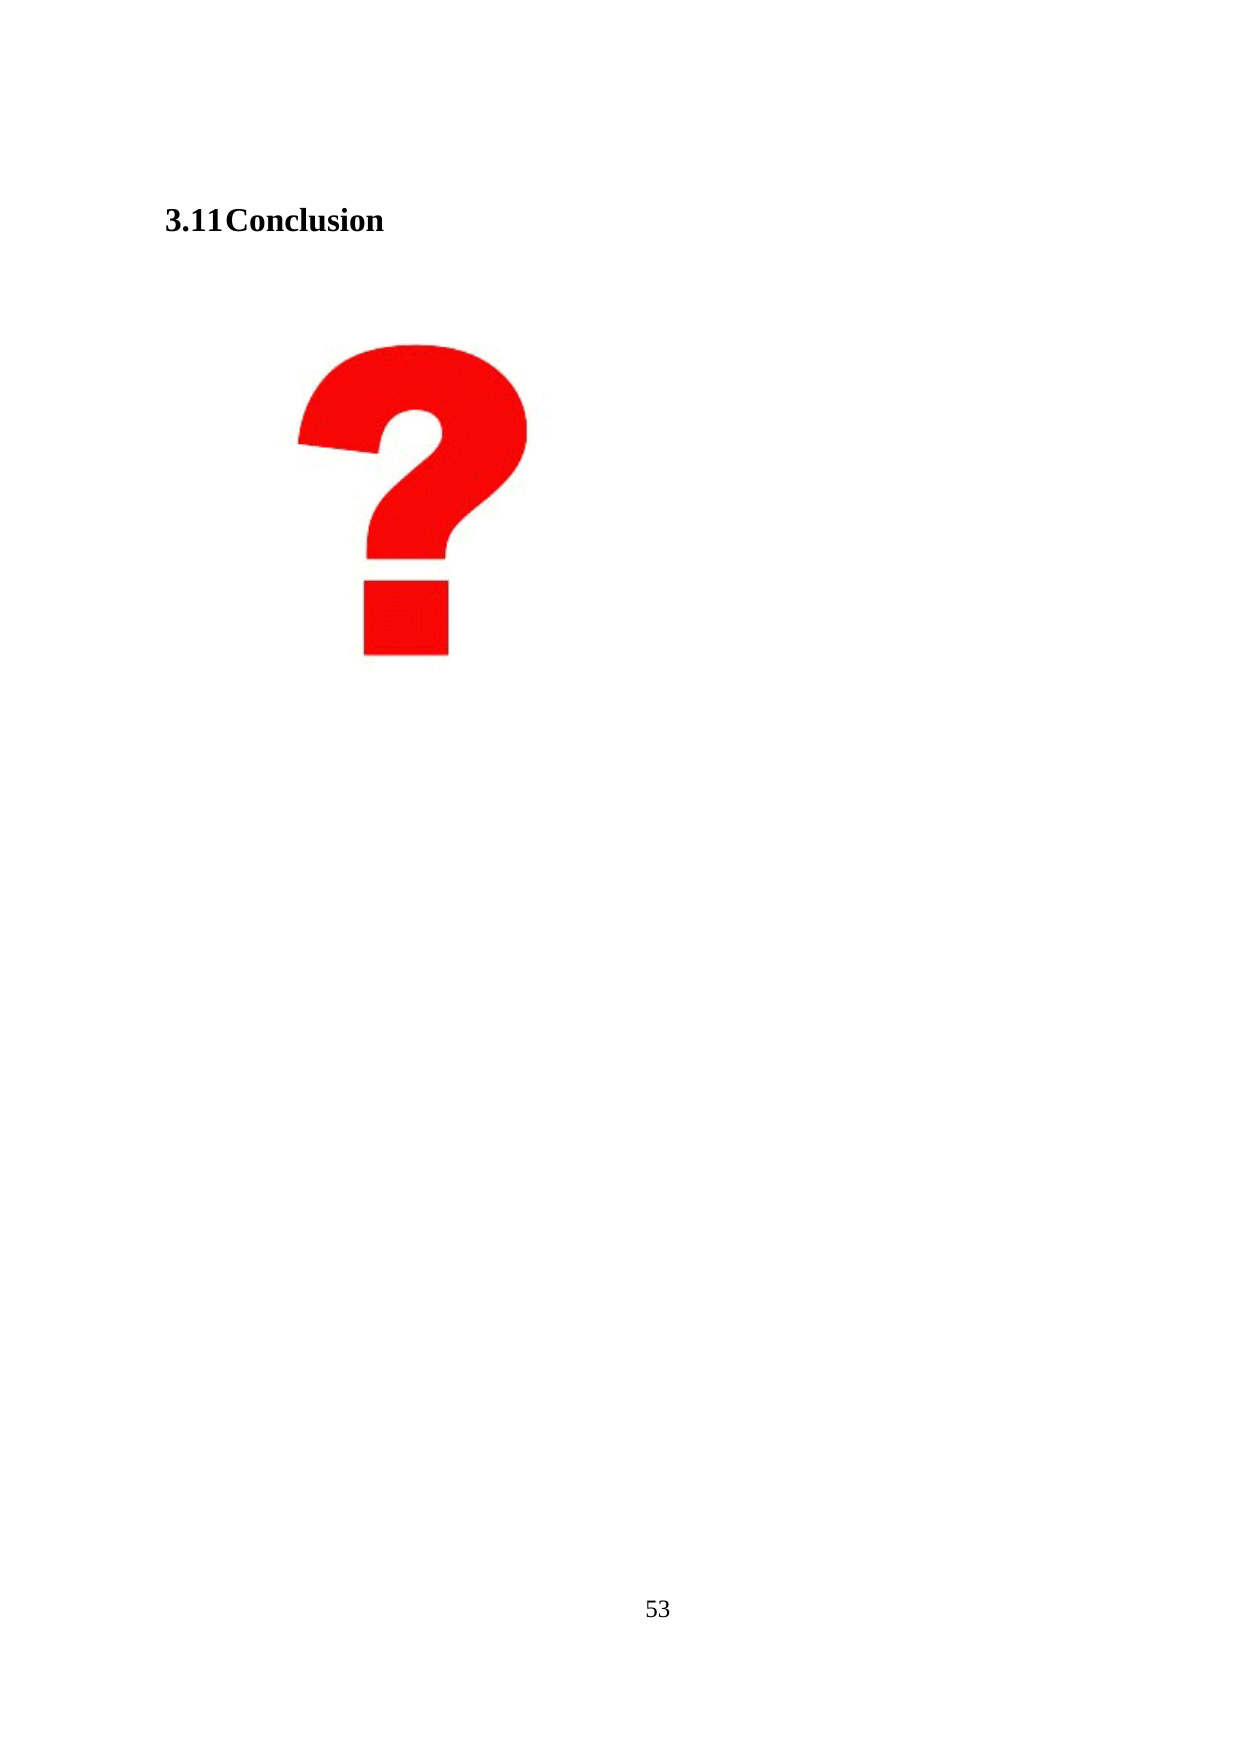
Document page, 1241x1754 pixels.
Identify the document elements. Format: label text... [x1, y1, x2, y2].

picture [225, 295, 602, 708]
subtitle Conclusion [165, 200, 1090, 238]
